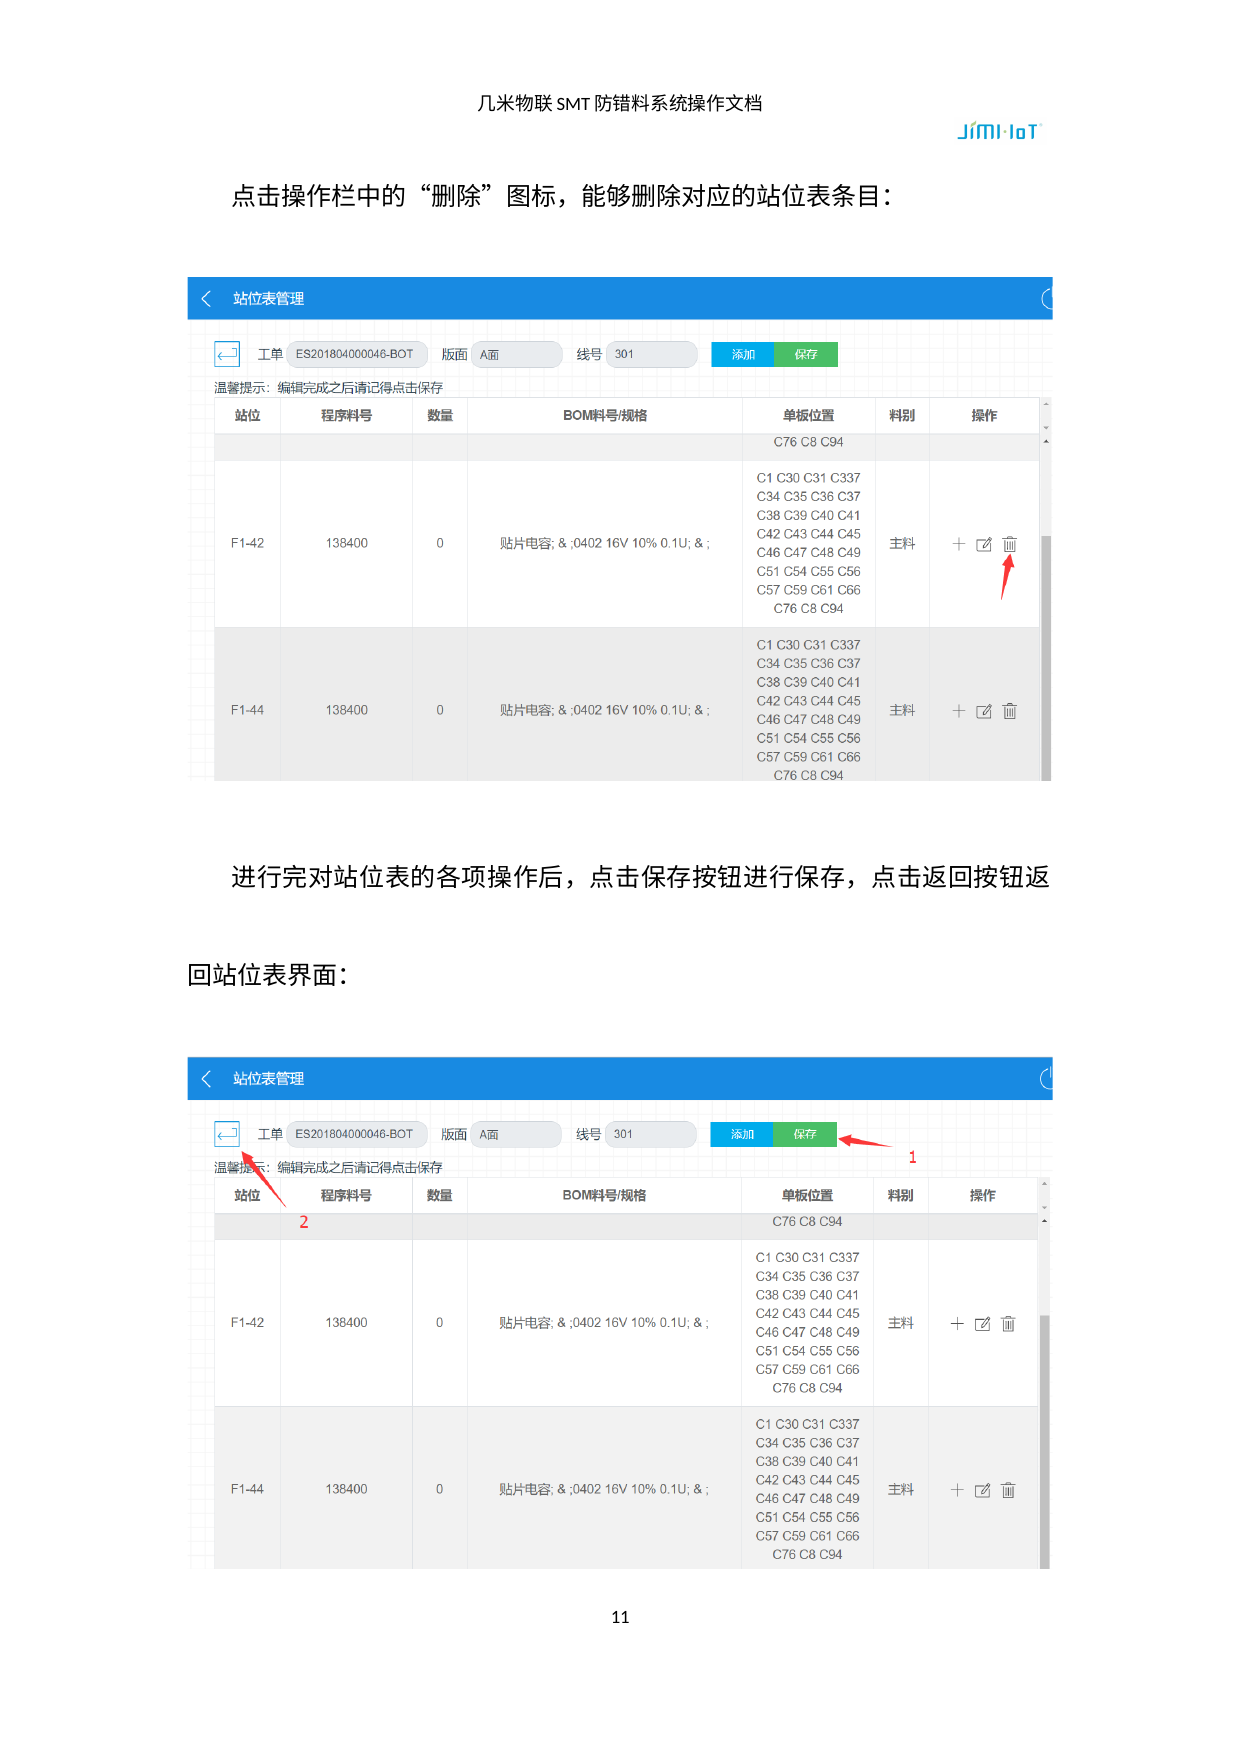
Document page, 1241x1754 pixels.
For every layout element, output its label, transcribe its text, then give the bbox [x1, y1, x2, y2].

text 点击操作栏中的“删除”图标，能够删除对应的站位表条目： [187, 162, 1053, 227]
picture [187, 277, 1053, 781]
picture [954, 117, 1047, 145]
picture [187, 1056, 1053, 1569]
text 进行完对站位表的各项操作后，点击保存按钮进行保存，点击返回按钮返回站位表界面： [187, 843, 1053, 1006]
